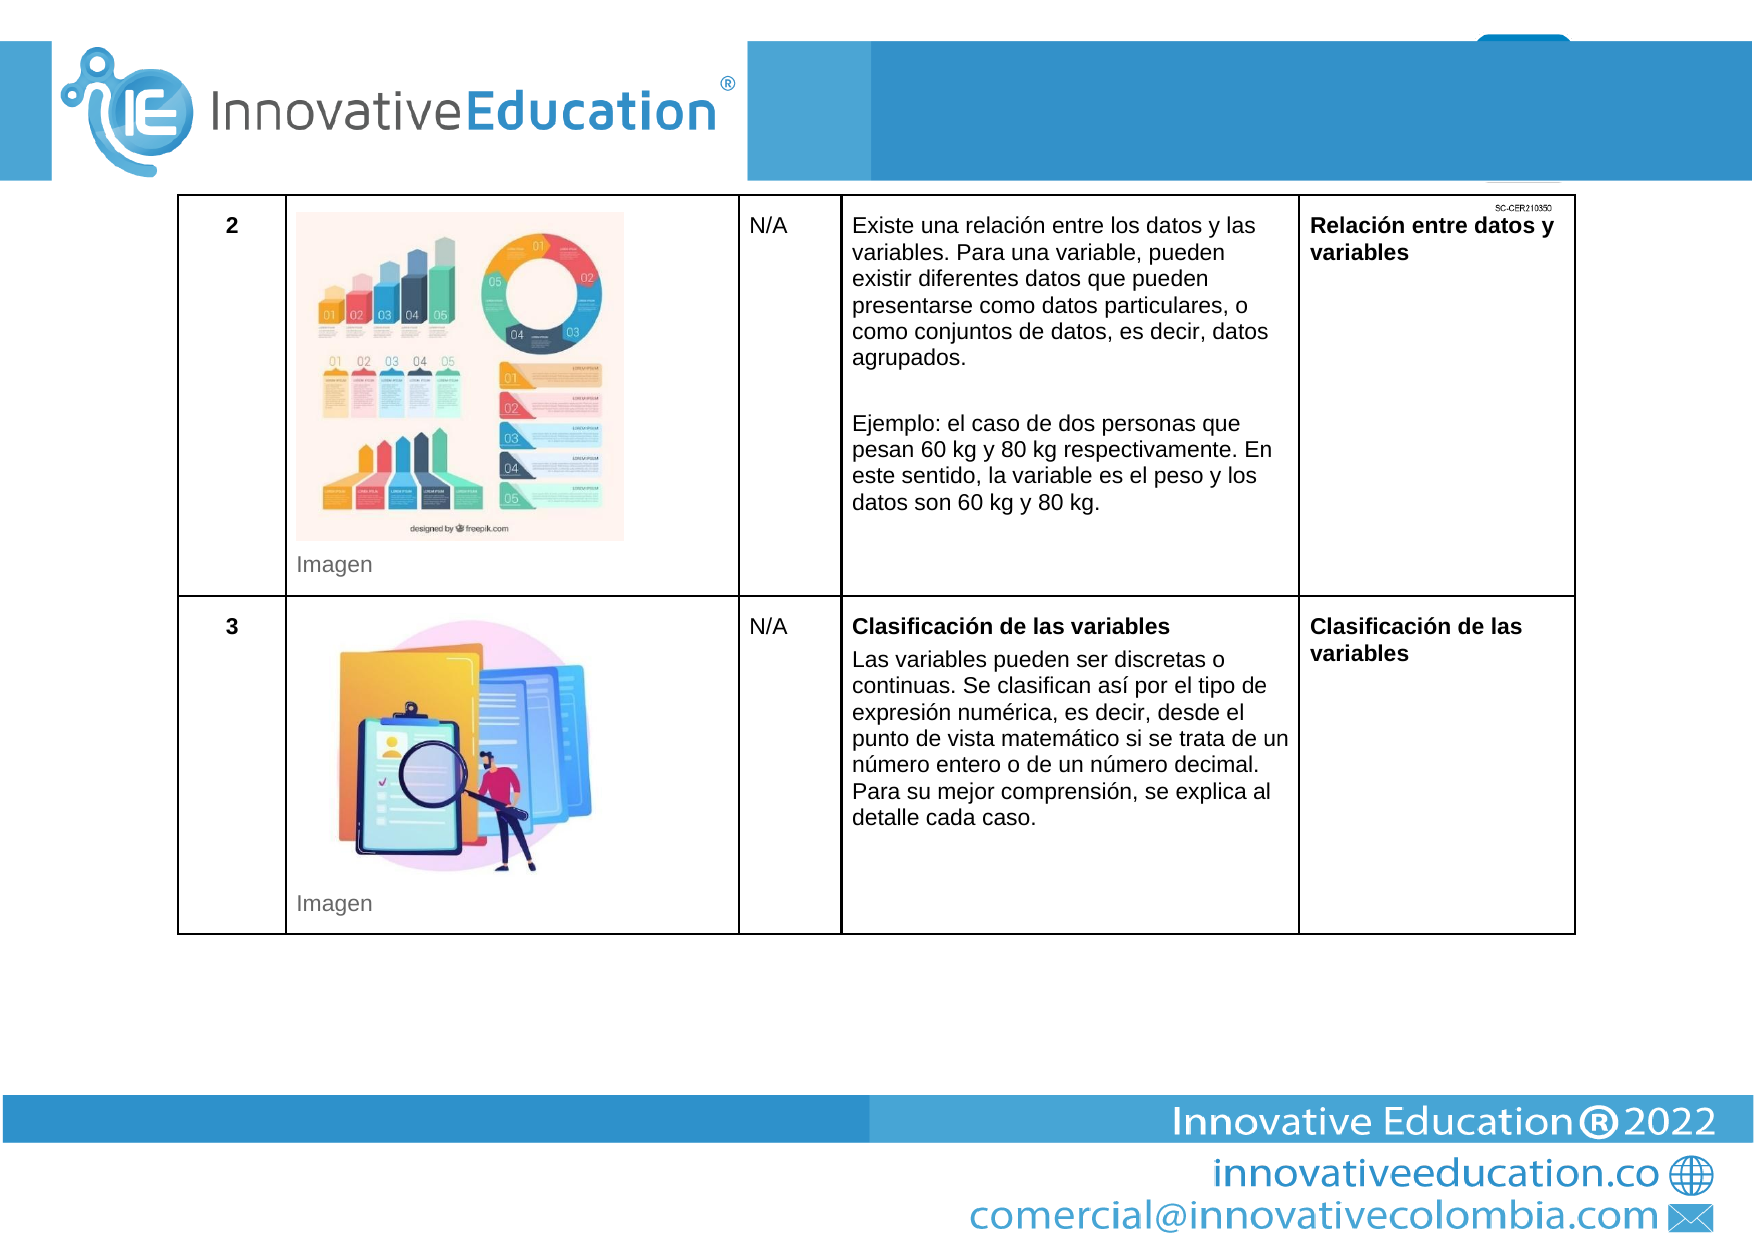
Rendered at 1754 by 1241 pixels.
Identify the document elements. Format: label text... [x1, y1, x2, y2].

table_cell Existe una relación entre los datos y las variables. Para una variable, pueden existir diferentes datos que pueden presentarse como datos particulares, o como conjuntos de datos, es decir, datos agrupados. Ejemplo: el caso de dos personas que pesan 60 kg y 80 kg respectivamente. En este sentido, la variable es el peso y los datos son 60 kg y 80 kg. [843, 196, 1298, 594]
table_cell Clasificación de las variables Las variables pueden ser discretas o continuas. Se clasifican así por el tipo de expresión numérica, es decir, desde el punto de vista matemático si se trata de un número entero o de un número decimal. Para su mejor comprensión, se explica al detalle cada caso. [843, 597, 1298, 933]
picture [2, 1093, 1754, 1239]
table_cell N/A [740, 597, 840, 933]
table_cell 2 [179, 196, 285, 594]
table_cell N/A [740, 196, 840, 594]
table_cell Relación entre datos y variables [1300, 196, 1574, 594]
table_cell 3 [179, 597, 285, 933]
table_cell Clasificación de las variables [1300, 597, 1574, 933]
picture [0, 28, 1752, 194]
picture [296, 613, 632, 884]
table_cell Imagen [287, 196, 738, 594]
table_cell Imagen [287, 597, 738, 933]
picture [296, 212, 624, 541]
